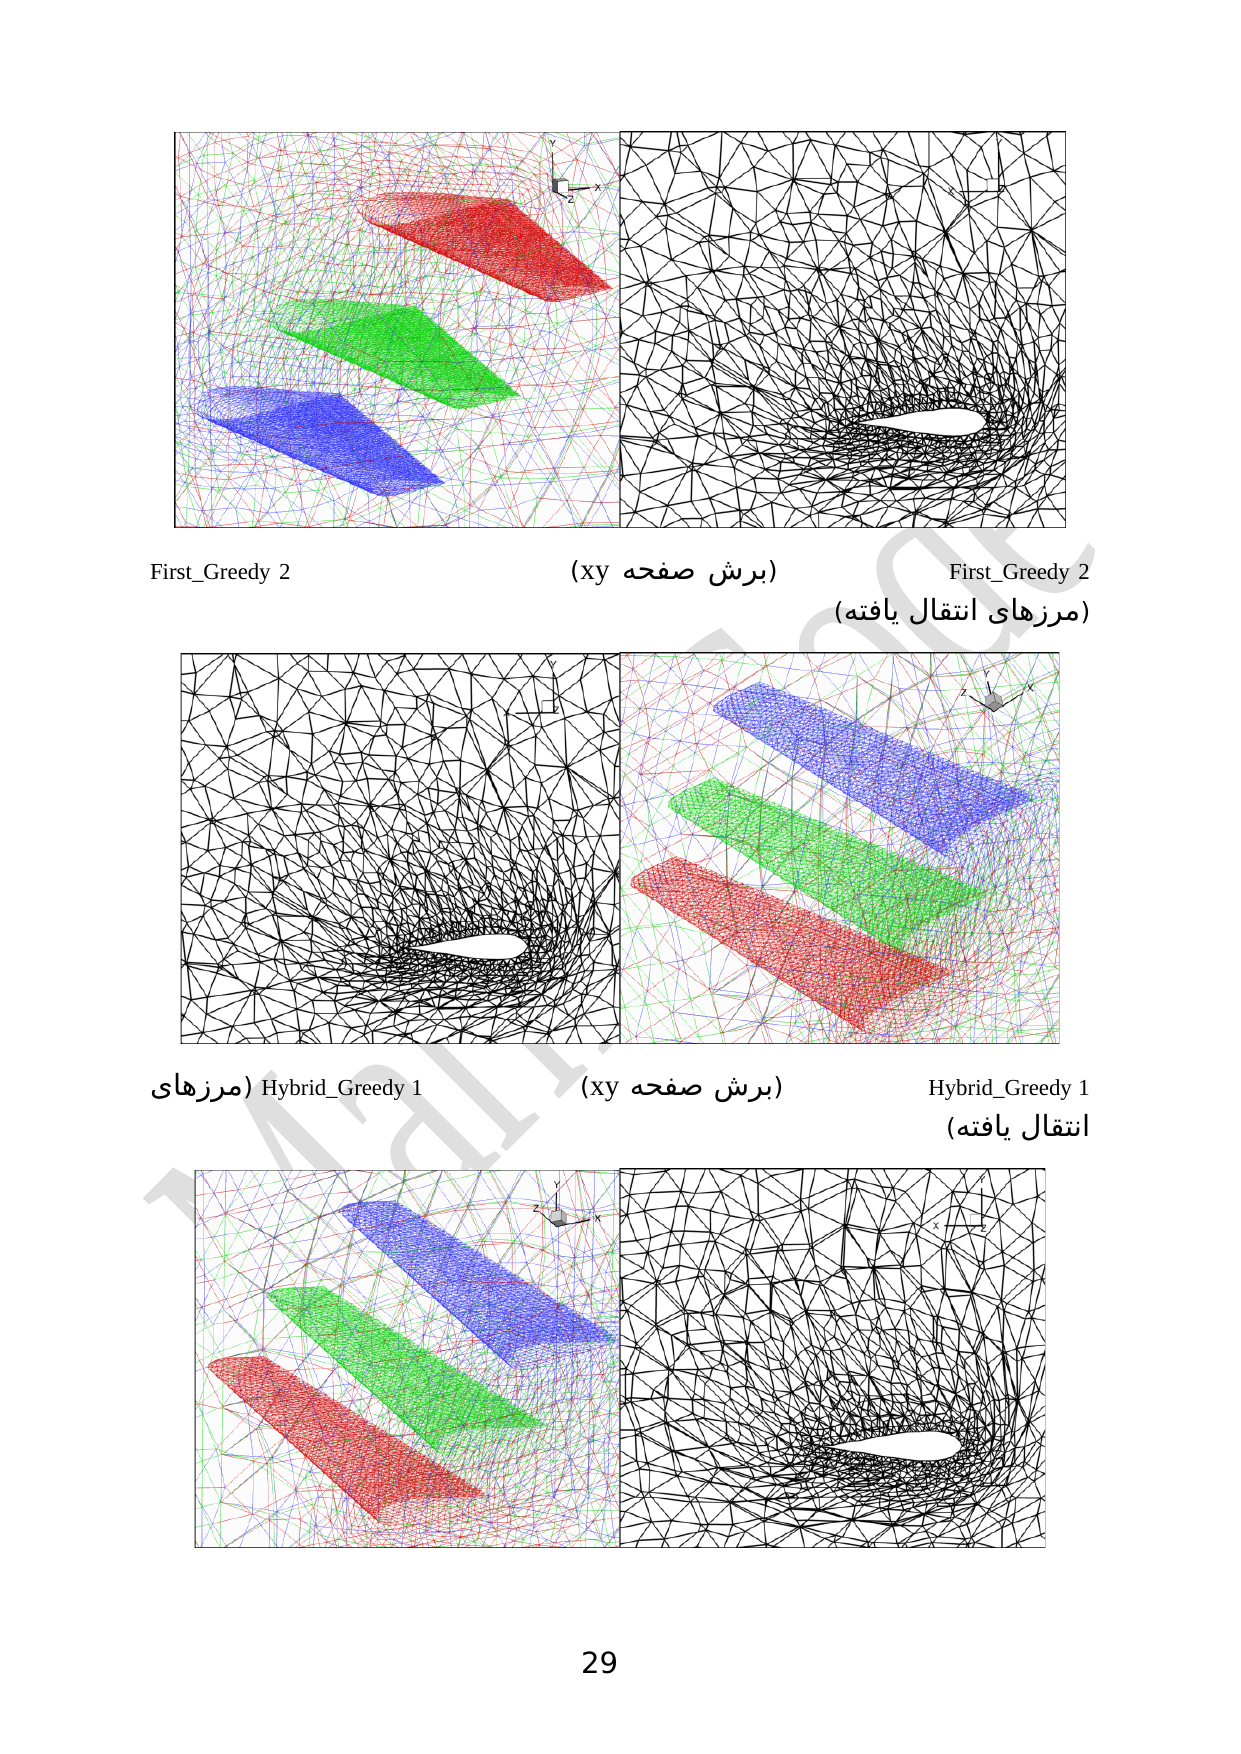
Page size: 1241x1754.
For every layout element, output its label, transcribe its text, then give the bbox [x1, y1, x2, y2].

title Hybrid_Greedy 1 (برش صفحه xy) Hybrid_Greedy 1 (مرزهای انتقال یافته) [150, 1068, 1090, 1143]
picture [194, 1168, 1046, 1548]
title First_Greedy 2 (برش صفحه xy) First_Greedy 2 (مرزهای انتقال یافته) [150, 552, 1090, 627]
picture [180, 652, 1060, 1044]
picture [174, 131, 1066, 528]
